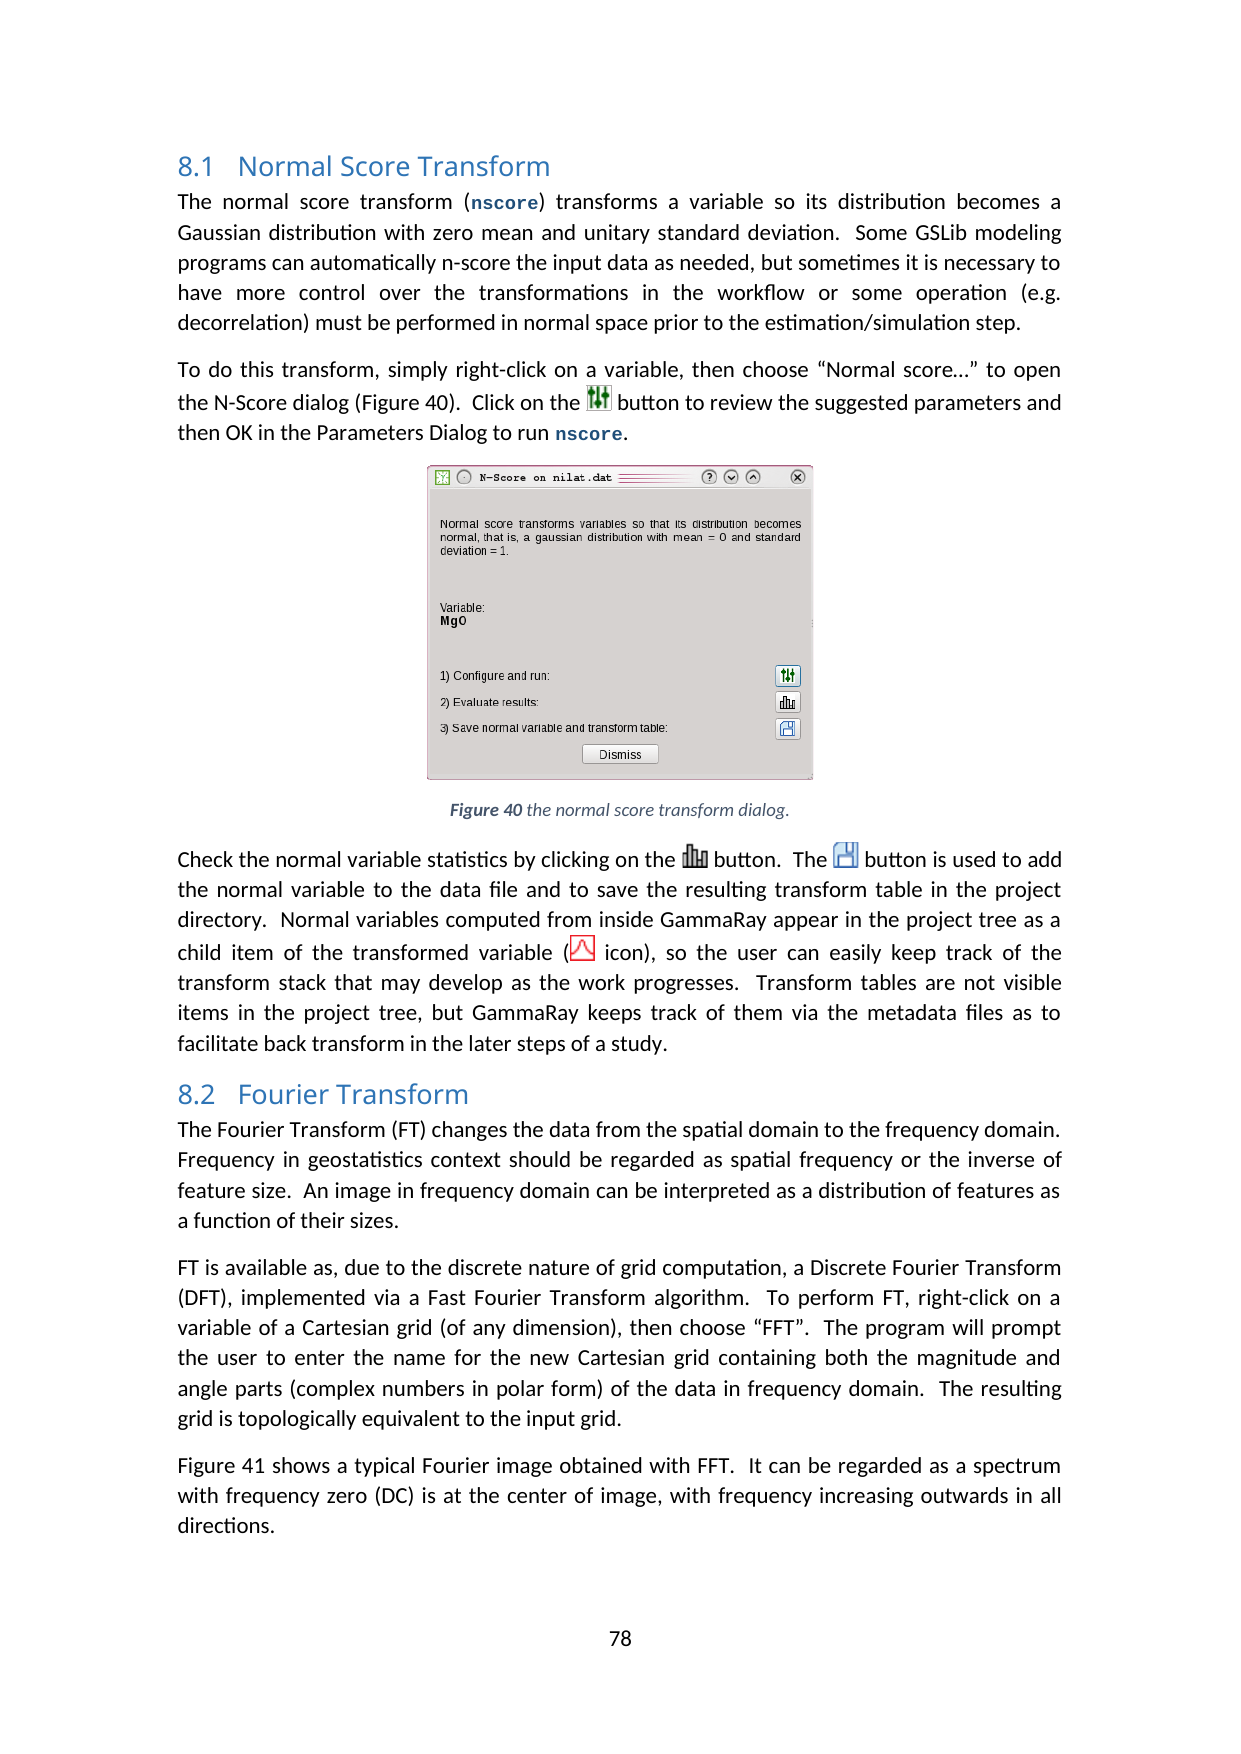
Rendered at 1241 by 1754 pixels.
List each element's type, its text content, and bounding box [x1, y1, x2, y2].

picture [833, 842, 859, 868]
picture [588, 386, 611, 410]
text FT is available as, due to the discrete nature of grid computation, a Discrete Fourier Transform (DFT), implemented via a Fast Fourier Transform algorithm. To perform FT, right-click on a variable of a Cartesian grid (of any dimension), then choose “FFT”. The program will prompt the user to enter the name for the new Cartesian grid containing both the magnitude and angle parts (complex numbers in polar form) of the data in frequency domain. The resulting grid is topologically equivalent to the input grid. [177, 1253, 1063, 1432]
picture [427, 465, 814, 780]
subtitle Fourier Transform [177, 1076, 1063, 1112]
picture [682, 842, 708, 868]
text Figure 40 the normal score transform dialog. [177, 798, 1063, 821]
text Check the normal variable statistics by clicking on the button. The button is used to add the normal variable to the data file and to save the resulting transform table in the project directory. Normal variables computed from inside GammaRay appear in the project tree as a child item of the transformed variable ( icon), so the user can easily keep track of the transform stack that may develop as the work progresses. Transform tables are not visible items in the project tree, but GammaRay keeps track of them via the metadata files as to facilitate back transform in the later steps of a study. [177, 842, 1063, 1057]
subtitle Normal Score Transform [177, 148, 1063, 184]
text Figure 41 shows a typical Fourier image obtained with FFT. It can be regarded as a spectrum with frequency zero (DC) is at the center of image, with frequency increasing outwards in all directions. [177, 1451, 1063, 1539]
picture [570, 935, 595, 961]
text To do this transform, simply right-click on a variable, then choose “Normal score…” to open the N-Score dialog (Figure 40). Click on the button to review the suggested parameters and then OK in the Parameters Dialog to run nscore. [177, 355, 1063, 446]
text The normal score transform (nscore) transforms a variable so its distribution becomes a Gaussian distribution with zero mean and unitary standard deviation. Some GSLib modeling programs can automatically n-score the input data as needed, but sometimes it is necessary to have more control over the transformations in the workflow or some operation (e.g. decorrelation) must be performed in normal space prior to the estimation/simulation step. [177, 187, 1063, 336]
text The Fourier Transform (FT) changes the data from the spatial domain to the frequency domain. Frequency in geostatistics context should be regarded as spatial frequency or the inverse of feature size. An image in frequency domain can be interpreted as a distribution of features as a function of their sizes. [177, 1115, 1063, 1234]
